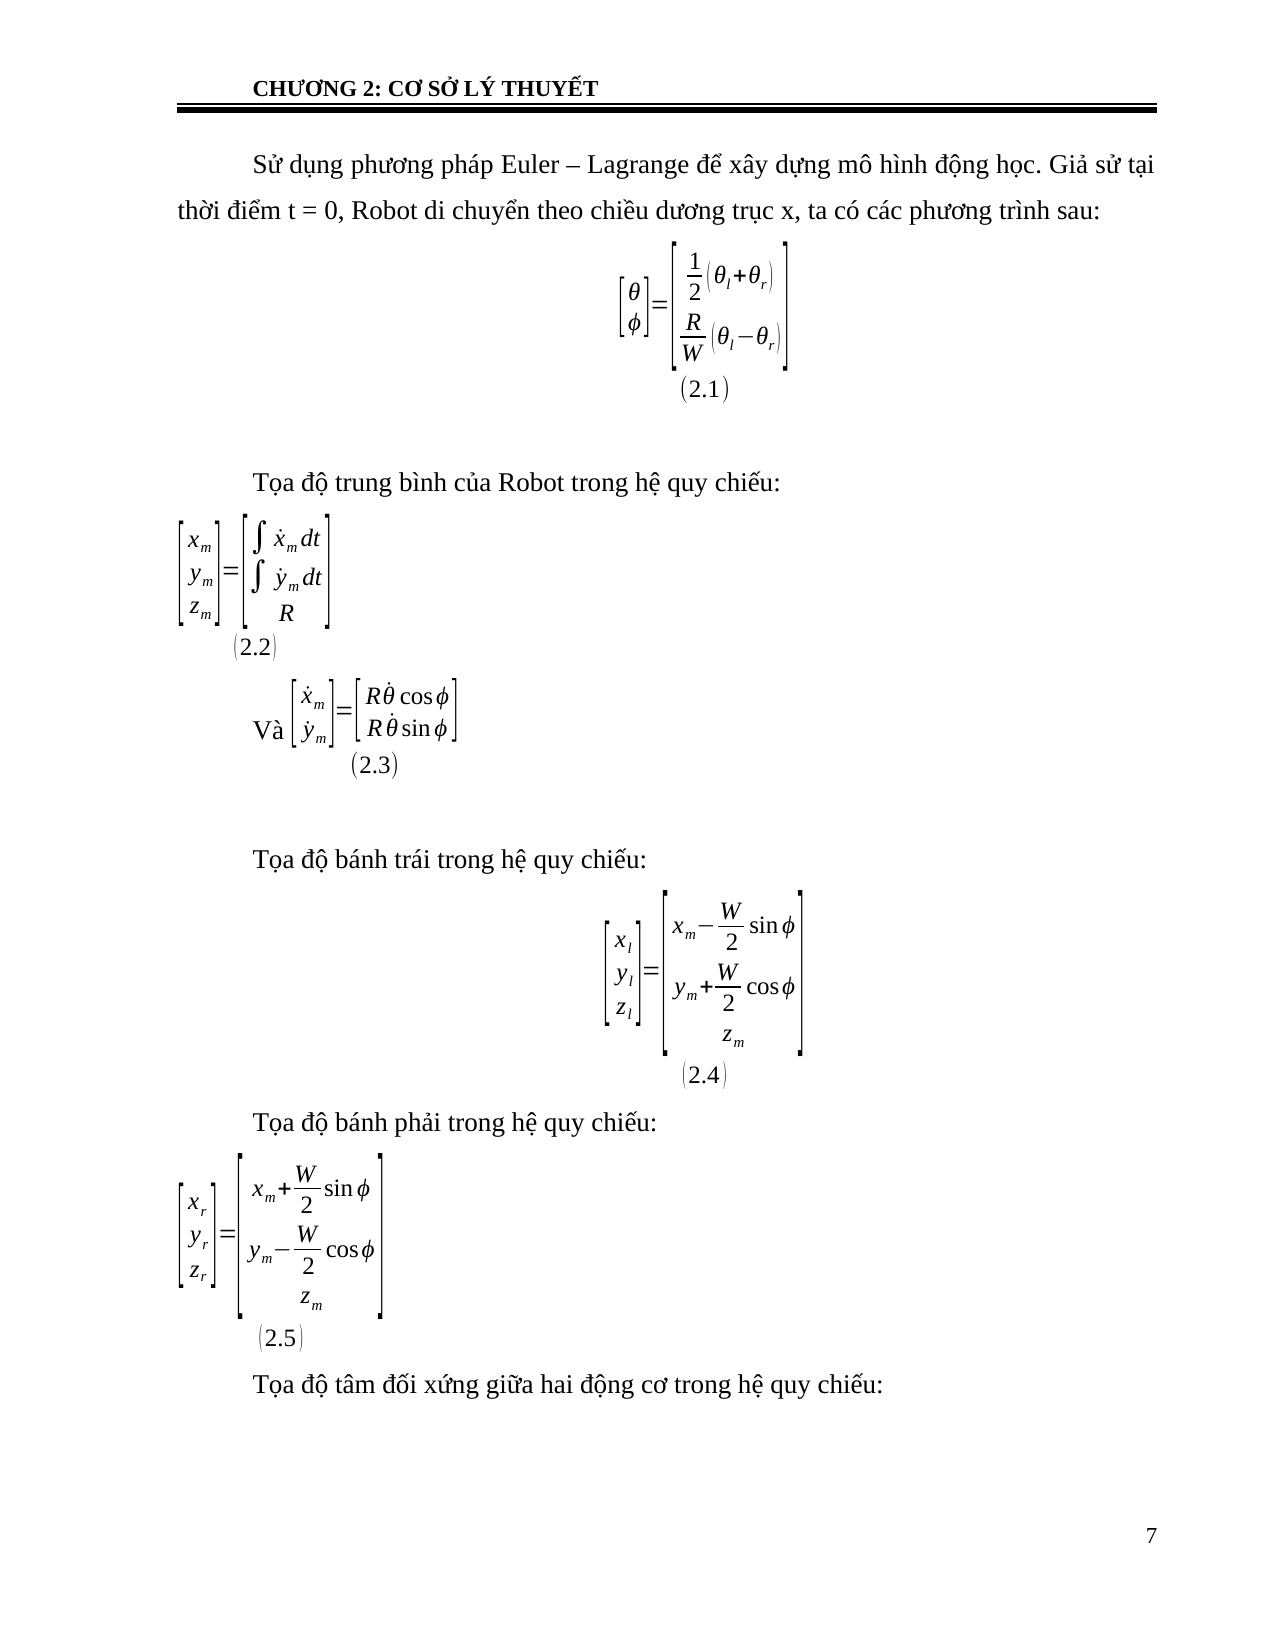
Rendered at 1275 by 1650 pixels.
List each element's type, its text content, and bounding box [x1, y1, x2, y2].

text Tọa độ tâm đối xứng giữa hai động cơ trong hệ quy chiếu: [177, 1368, 1157, 1399]
text Tọa độ bánh phải trong hệ quy chiếu: [177, 1106, 1157, 1137]
text Và [177, 678, 1157, 781]
text Tọa độ bánh trái trong hệ quy chiếu: [177, 843, 1157, 874]
text Tọa độ trung bình của Robot trong hệ quy chiếu: [177, 466, 1157, 497]
text Sử dụng phương pháp Euler – Lagrange để xây dựng mô hình động học. Giả sử tại thời điểm t = 0, Robot di chuyển theo chiều dương trục x, ta có các phương trình sau: [177, 148, 1157, 226]
